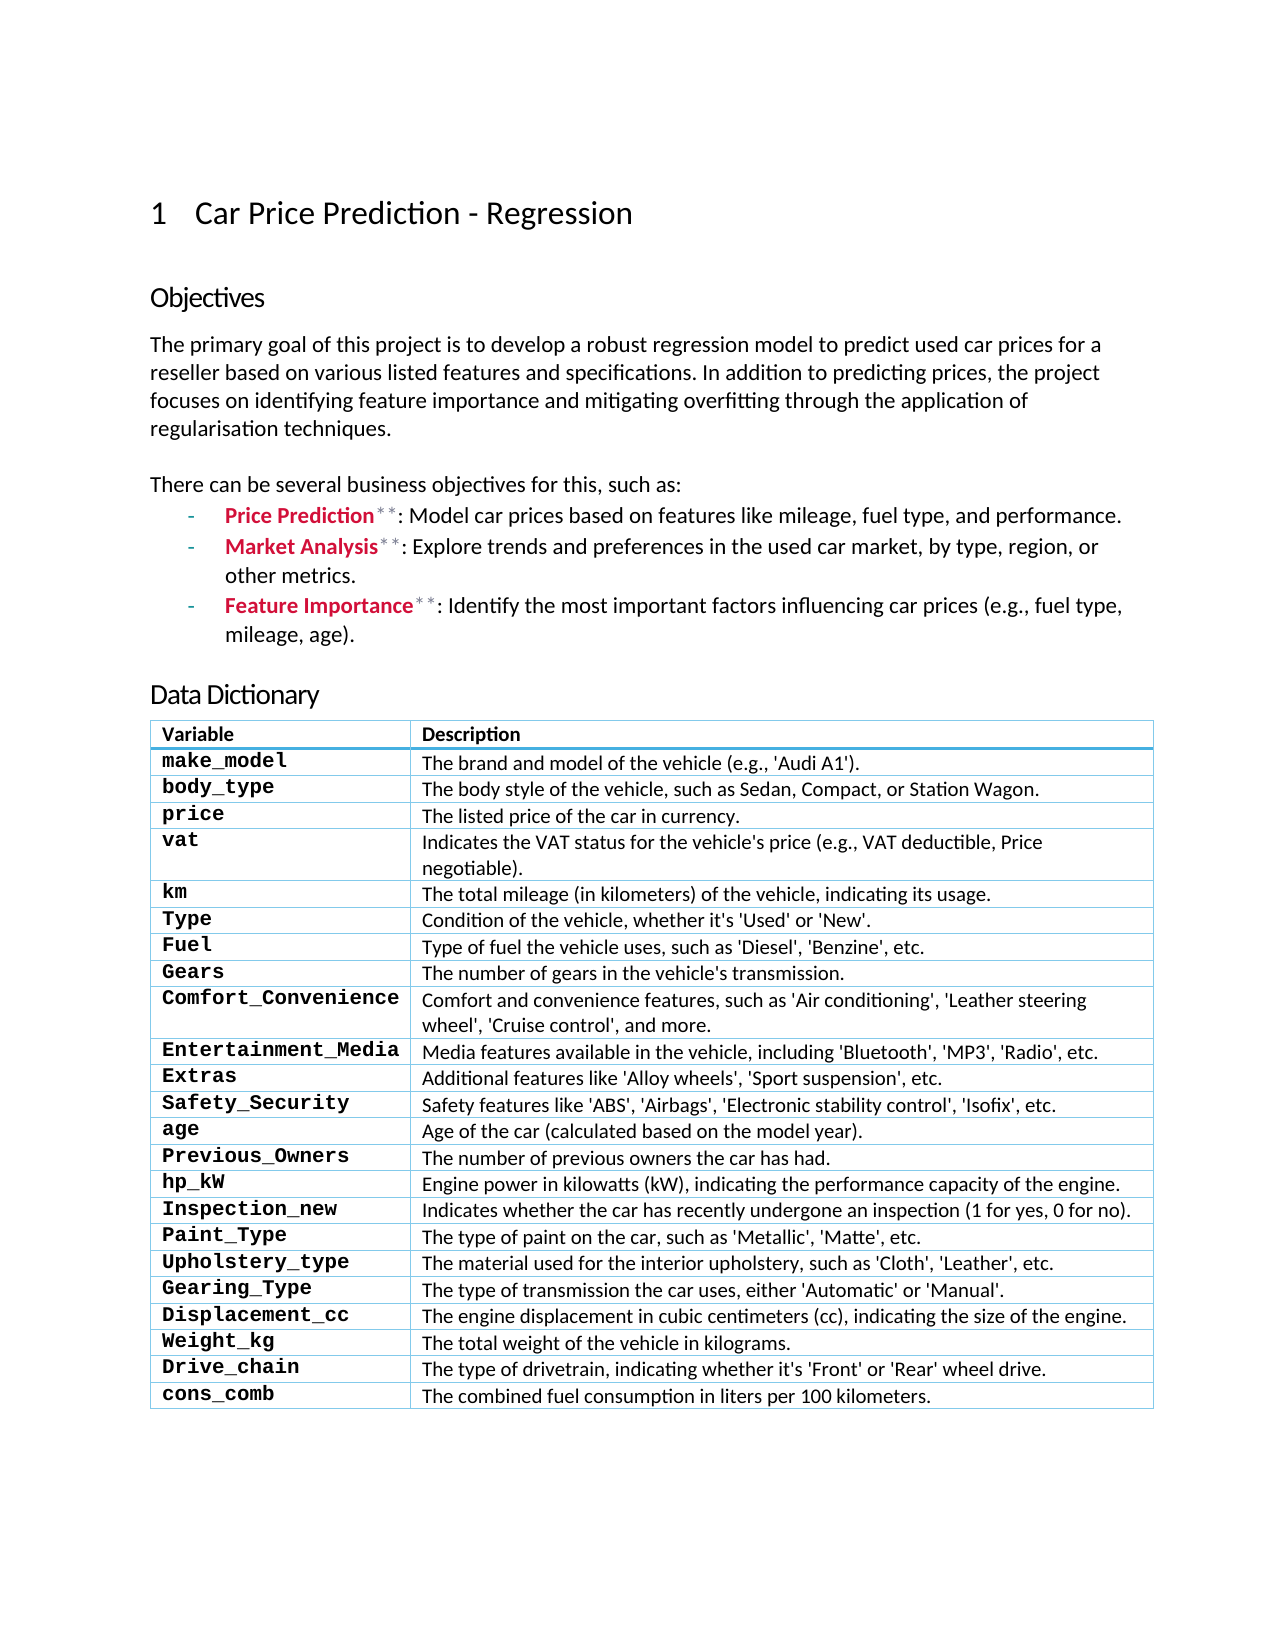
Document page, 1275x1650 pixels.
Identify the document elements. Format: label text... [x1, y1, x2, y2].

table_cell price [151, 803, 410, 828]
table_cell Drive_chain [151, 1356, 410, 1382]
table_cell Weight_kg [151, 1330, 410, 1355]
table_cell hp_kW [151, 1171, 410, 1197]
list Feature Importance**: Identify the most important factors influencing car prices (e.g., fuel type, mileage, age). [187, 589, 1125, 648]
table_cell The total weight of the vehicle in kilograms. [411, 1330, 1153, 1355]
list Market Analysis**: Explore trends and preferences in the used car market, by type, region, or other metrics. [187, 530, 1125, 589]
table_cell Extras [151, 1065, 410, 1091]
table_cell Paint_Type [151, 1224, 410, 1249]
table_cell The type of drivetrain, indicating whether it's 'Front' or 'Rear' wheel drive. [411, 1356, 1153, 1382]
table_cell km [151, 881, 410, 907]
table_cell make_model [151, 750, 410, 775]
table_cell Inspection_new [151, 1198, 410, 1223]
table_cell Gears [151, 961, 410, 986]
table_cell Age of the car (calculated based on the model year). [411, 1118, 1153, 1144]
table_cell The material used for the interior upholstery, such as 'Cloth', 'Leather', etc. [411, 1251, 1153, 1276]
table_cell Type of fuel the vehicle uses, such as 'Diesel', 'Benzine', etc. [411, 934, 1153, 959]
table_cell The listed price of the car in currency. [411, 803, 1153, 828]
table_cell Engine power in kilowatts (kW), indicating the performance capacity of the engine. [411, 1171, 1153, 1197]
table_cell Safety features like 'ABS', 'Airbags', 'Electronic stability control', 'Isofix', etc. [411, 1092, 1153, 1117]
table_cell The type of paint on the car, such as 'Metallic', 'Matte', etc. [411, 1224, 1153, 1249]
text The primary goal of this project is to develop a robust regression model to predict used car prices for a reseller based on various listed features and specifications. In addition to predicting prices, the project focuses on identifying feature importance and mitigating overfitting through the application of regularisation techniques. [150, 331, 1125, 443]
table_cell Type [151, 908, 410, 933]
title Data Dictionary [150, 676, 1125, 712]
title Objectives [150, 251, 1125, 322]
table_cell The combined fuel consumption in liters per 100 kilometers. [411, 1383, 1153, 1408]
table_header Variable [151, 721, 410, 747]
table_cell The total mileage (in kilometers) of the vehicle, indicating its usage. [411, 881, 1153, 907]
table_cell Comfort and convenience features, such as 'Air conditioning', 'Leather steering wheel', 'Cruise control', and more. [411, 987, 1153, 1038]
table_cell Safety_Security [151, 1092, 410, 1117]
table_cell Fuel [151, 934, 410, 959]
text There can be several business objectives for this, such as: [150, 471, 1125, 499]
table_cell Media features available in the vehicle, including 'Bluetooth', 'MP3', 'Radio', etc. [411, 1039, 1153, 1064]
table_cell Indicates whether the car has recently undergone an inspection (1 for yes, 0 for no). [411, 1198, 1153, 1223]
table_cell Indicates the VAT status for the vehicle's price (e.g., VAT deductible, Price negotiable). [411, 829, 1153, 880]
table_header Description [411, 721, 1153, 747]
table_cell Gearing_Type [151, 1277, 410, 1302]
table_cell body_type [151, 776, 410, 802]
table_cell Upholstery_type [151, 1251, 410, 1276]
table_cell age [151, 1118, 410, 1144]
table_cell The number of gears in the vehicle's transmission. [411, 961, 1153, 986]
table_cell vat [151, 829, 410, 880]
table_cell The brand and model of the vehicle (e.g., 'Audi A1'). [411, 750, 1153, 775]
table_cell Additional features like 'Alloy wheels', 'Sport suspension', etc. [411, 1065, 1153, 1091]
table_cell The number of previous owners the car has had. [411, 1145, 1153, 1170]
table_cell Entertainment_Media [151, 1039, 410, 1064]
table_cell Displacement_cc [151, 1304, 410, 1329]
table_cell The engine displacement in cubic centimeters (cc), indicating the size of the engine. [411, 1304, 1153, 1329]
table_cell Condition of the vehicle, whether it's 'Used' or 'New'. [411, 908, 1153, 933]
table_cell The type of transmission the car uses, either 'Automatic' or 'Manual'. [411, 1277, 1153, 1302]
table_cell The body style of the vehicle, such as Sedan, Compact, or Station Wagon. [411, 776, 1153, 802]
table_cell Comfort_Convenience [151, 987, 410, 1038]
table_cell Previous_Owners [151, 1145, 410, 1170]
table_cell cons_comb [151, 1383, 410, 1408]
subtitle Car Price Prediction - Regression [150, 192, 1125, 232]
list Price Prediction**: Model car prices based on features like mileage, fuel type, and performance. [187, 499, 1125, 530]
